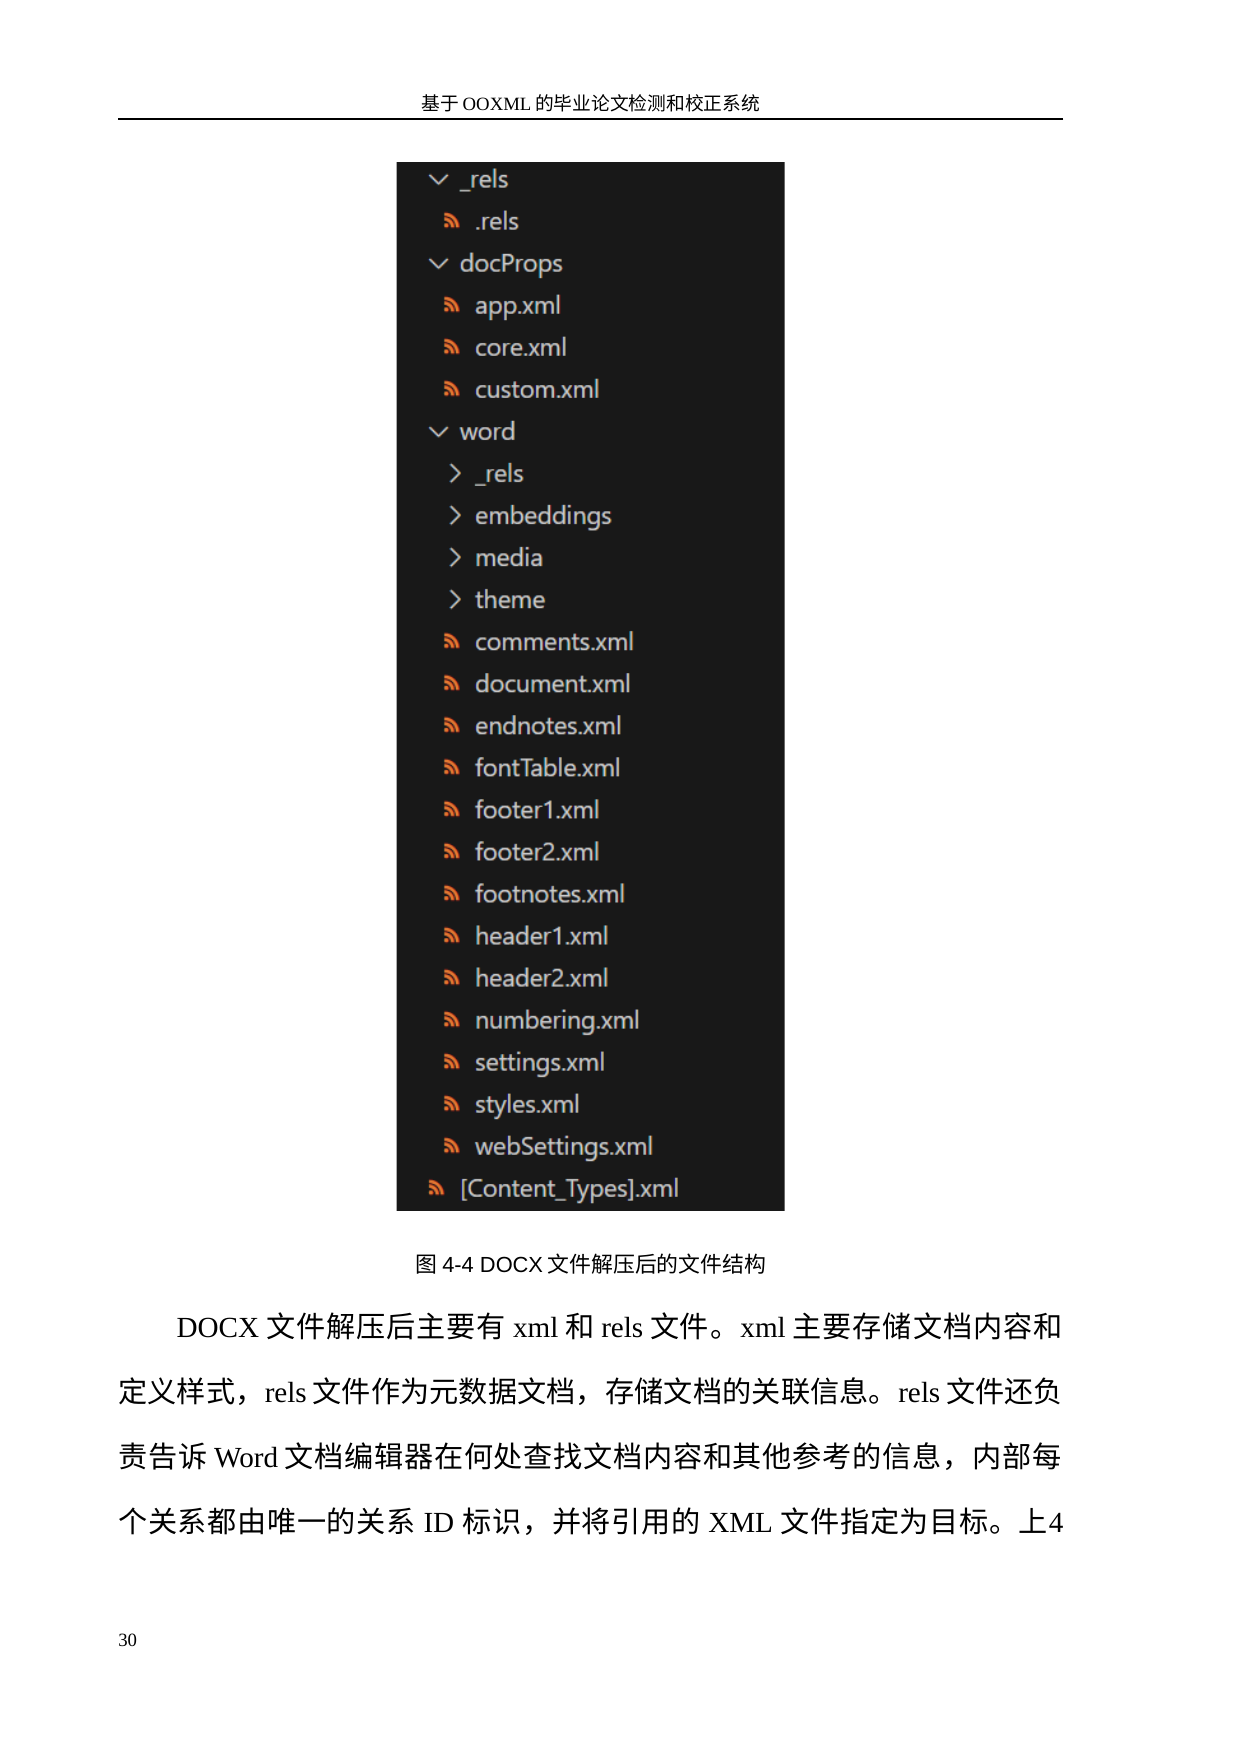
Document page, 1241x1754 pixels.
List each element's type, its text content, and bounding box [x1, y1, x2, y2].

picture [396, 162, 785, 1211]
